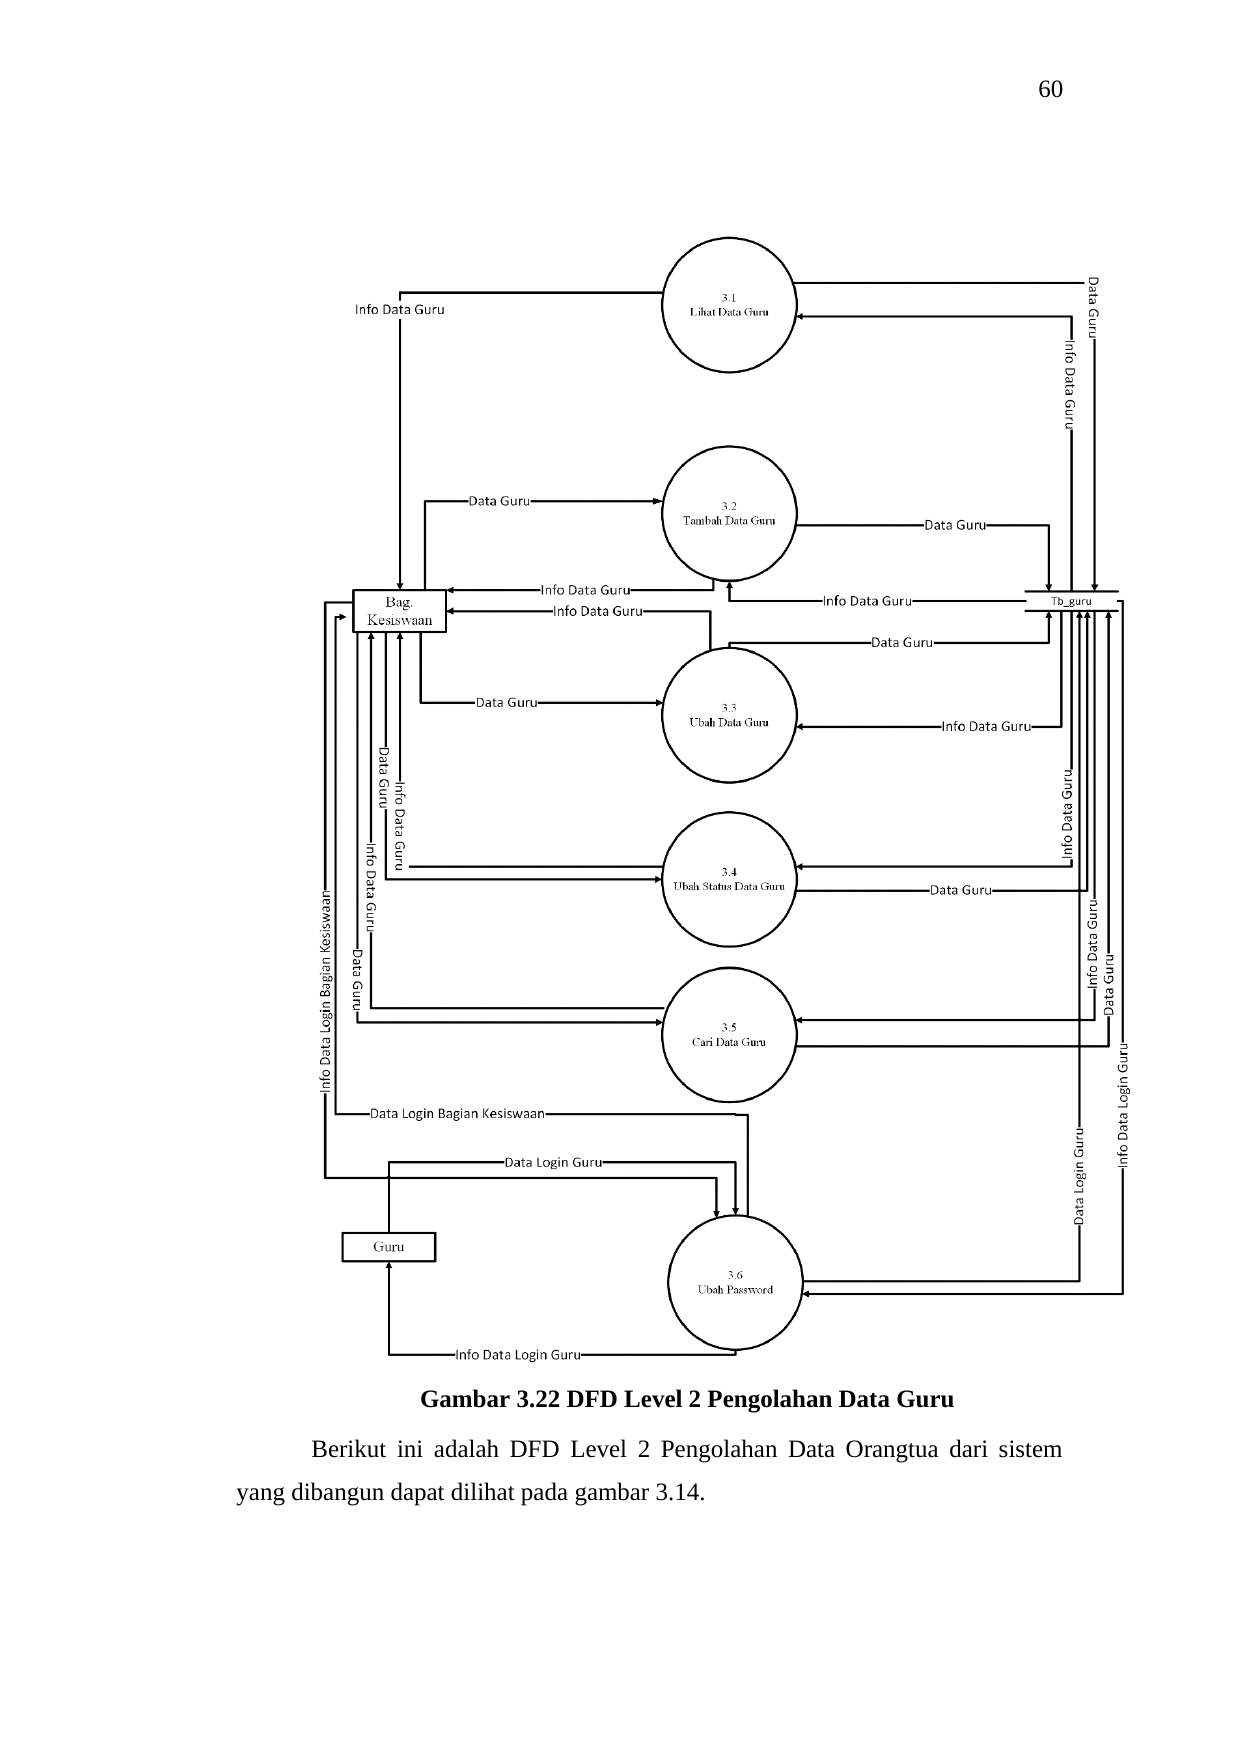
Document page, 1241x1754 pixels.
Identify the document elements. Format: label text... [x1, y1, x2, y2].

text Berikut ini adalah DFD Level 2 Pengolahan Data Orangtua dari sistem yang dibangun dapat dilihat pada gambar 3.14. [236, 1434, 1063, 1506]
picture [311, 236, 1138, 1371]
